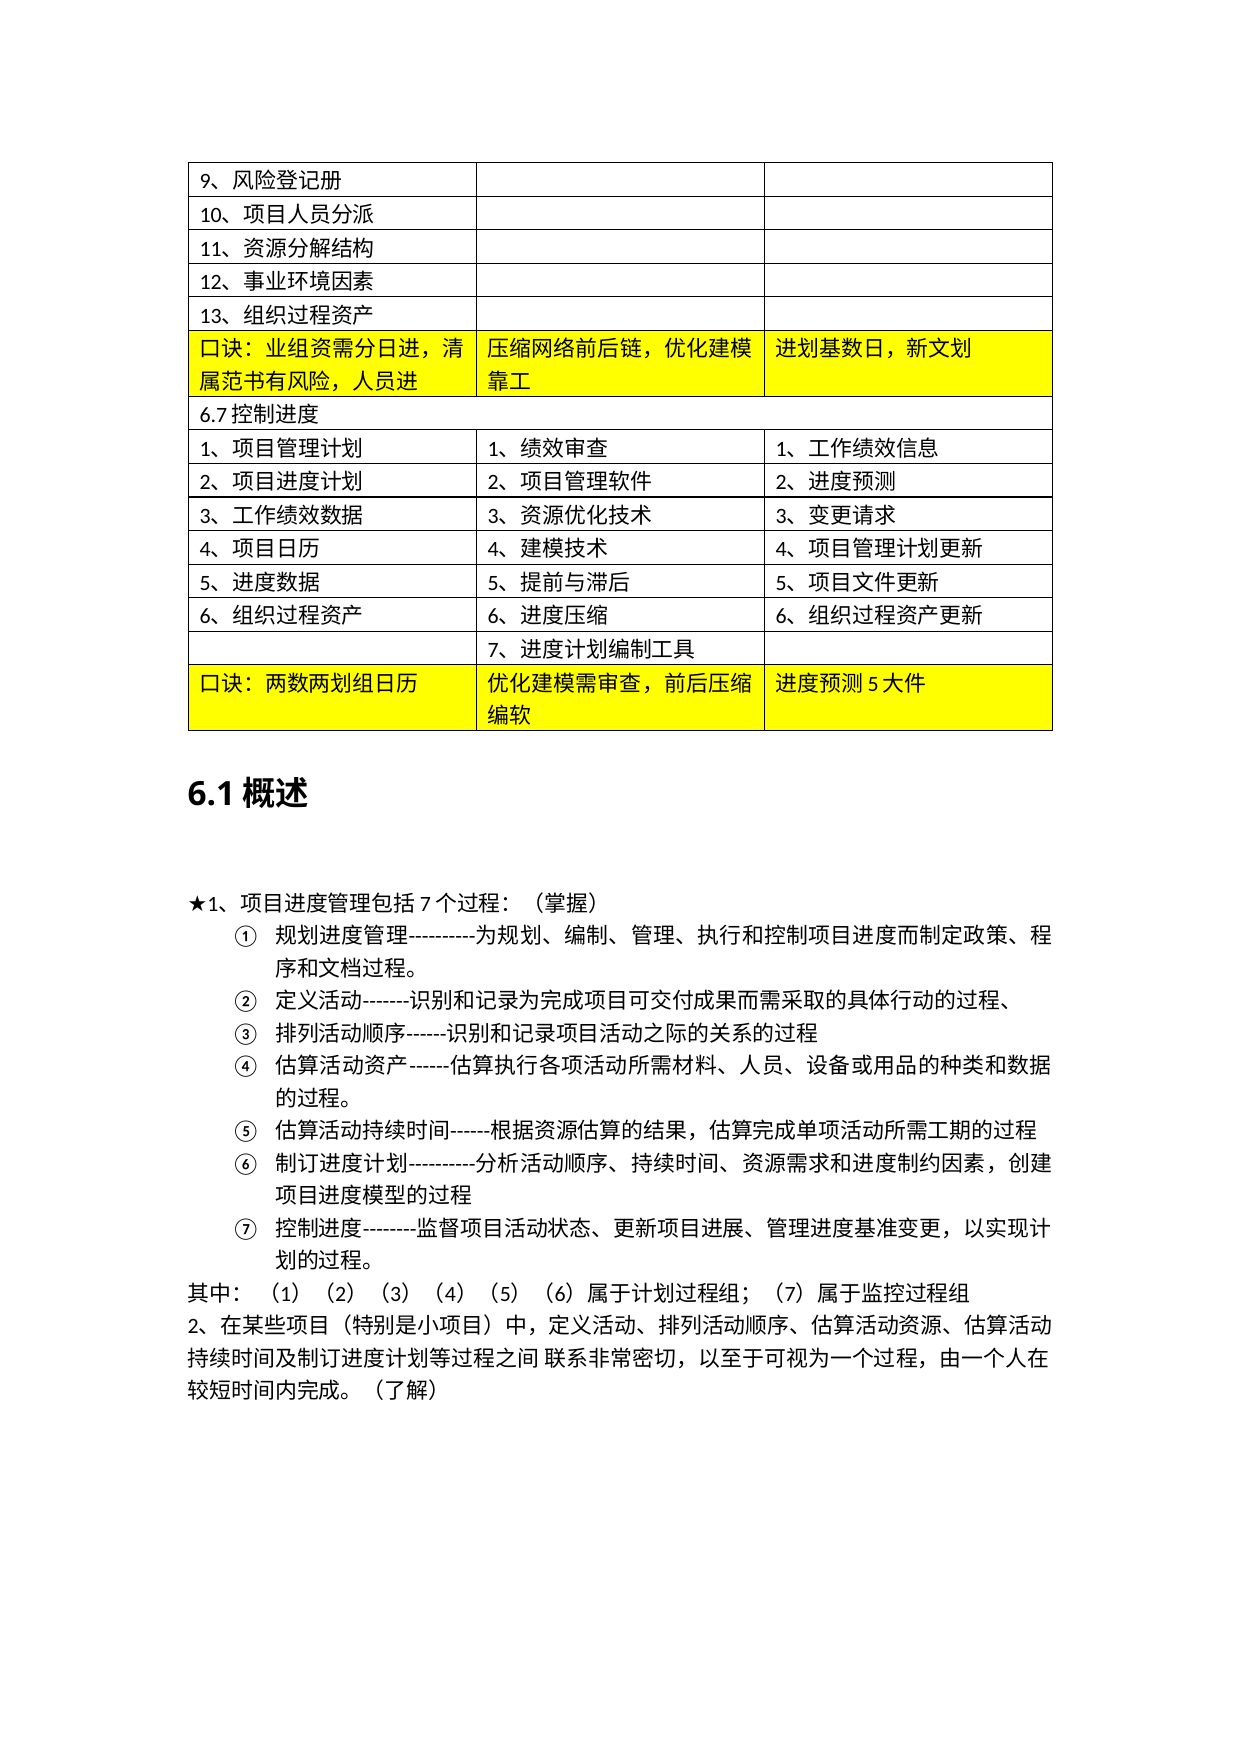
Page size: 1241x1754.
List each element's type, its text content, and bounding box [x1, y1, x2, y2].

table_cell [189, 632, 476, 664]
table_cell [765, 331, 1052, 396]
text 2、在某些项目（特别是小项目）中，定义活动、排列活动顺序、估算活动资源、估算活动持续时间及制订进度计划等过程之间 联系非常密切，以至于可视为一个过程，由一个人在较短时间内完成。（了解） [187, 1308, 1053, 1406]
list 定义活动-------识别和记录为完成项目可交付成果而需采取的具体行动的过程、 [231, 983, 1053, 1016]
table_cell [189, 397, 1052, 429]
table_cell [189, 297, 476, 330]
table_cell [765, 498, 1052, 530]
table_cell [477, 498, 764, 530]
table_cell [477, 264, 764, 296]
list 排列活动顺序------识别和记录项目活动之际的关系的过程 [231, 1016, 1053, 1048]
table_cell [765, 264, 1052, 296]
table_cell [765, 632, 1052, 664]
list 估算活动持续时间------根据资源估算的结果，估算完成单项活动所需工期的过程 [231, 1113, 1053, 1146]
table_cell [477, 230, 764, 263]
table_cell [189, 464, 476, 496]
text ★1、项目进度管理包括7个过程：（掌握） [187, 886, 1053, 918]
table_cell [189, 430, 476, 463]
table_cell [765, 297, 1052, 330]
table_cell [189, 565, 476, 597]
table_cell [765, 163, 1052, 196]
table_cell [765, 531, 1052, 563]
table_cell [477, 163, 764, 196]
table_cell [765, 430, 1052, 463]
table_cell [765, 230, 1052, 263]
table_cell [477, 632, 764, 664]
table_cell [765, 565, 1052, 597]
text 其中： （1）（2）（3）（4）（5）（6）属于计划过程组；（7）属于监控过程组 [187, 1276, 1053, 1308]
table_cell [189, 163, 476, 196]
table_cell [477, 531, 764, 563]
subtitle 6.1概述 [187, 758, 1053, 823]
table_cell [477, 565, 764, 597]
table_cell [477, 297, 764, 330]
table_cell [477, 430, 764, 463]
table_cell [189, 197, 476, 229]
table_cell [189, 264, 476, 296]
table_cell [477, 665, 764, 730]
list 规划进度管理----------为规划、编制、管理、执行和控制项目进度而制定政策、程序和文档过程。 [231, 918, 1053, 983]
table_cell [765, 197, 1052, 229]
list 估算活动资产------估算执行各项活动所需材料、人员、设备或用品的种类和数据的过程。 [231, 1048, 1053, 1113]
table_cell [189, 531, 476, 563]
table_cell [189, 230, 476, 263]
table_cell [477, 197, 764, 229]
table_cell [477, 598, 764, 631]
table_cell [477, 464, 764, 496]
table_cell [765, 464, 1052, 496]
list 控制进度--------监督项目活动状态、更新项目进展、管理进度基准变更，以实现计划的过程。 [231, 1211, 1053, 1276]
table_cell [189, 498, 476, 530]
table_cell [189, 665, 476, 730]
list 制订进度计划----------分析活动顺序、持续时间、资源需求和进度制约因素，创建项目进度模型的过程 [231, 1146, 1053, 1211]
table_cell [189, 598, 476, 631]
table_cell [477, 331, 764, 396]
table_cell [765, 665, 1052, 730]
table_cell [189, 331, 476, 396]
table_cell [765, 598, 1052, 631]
